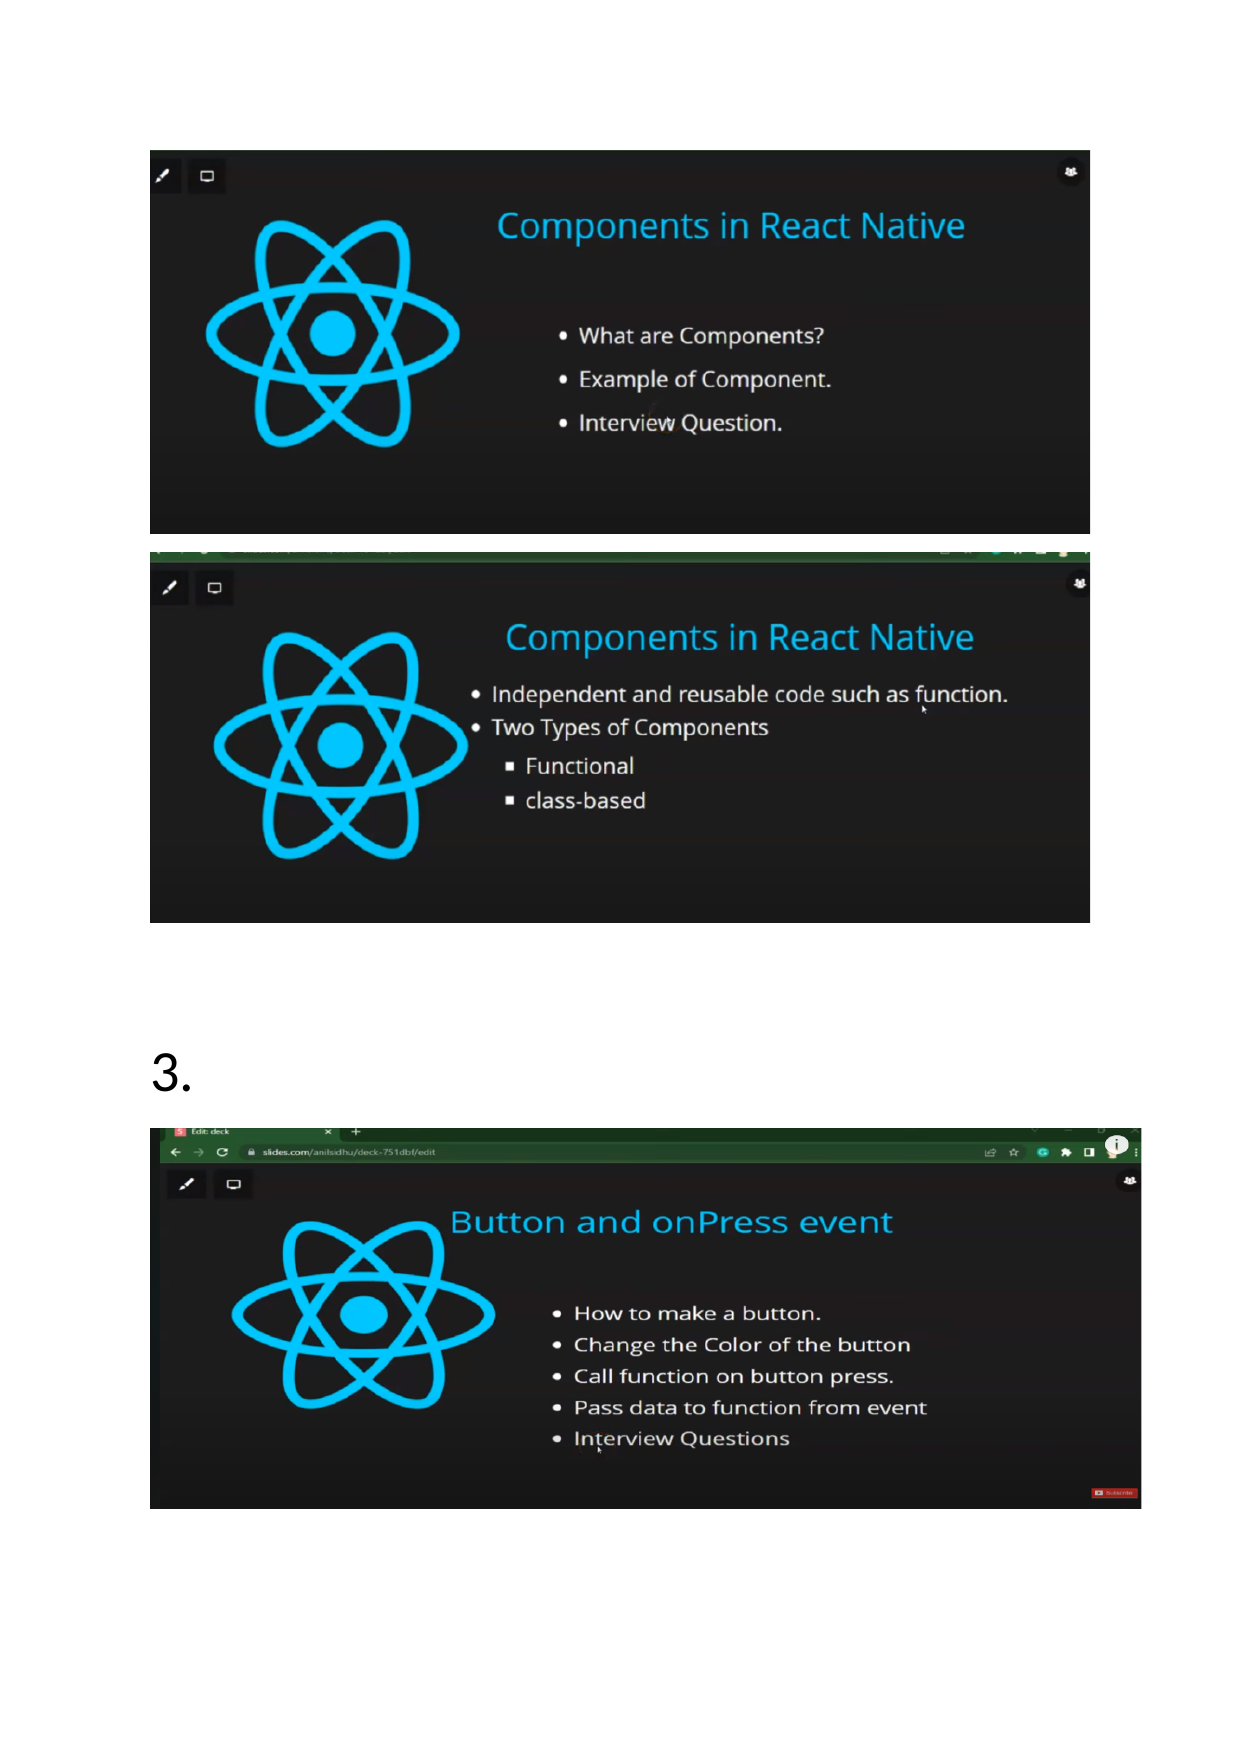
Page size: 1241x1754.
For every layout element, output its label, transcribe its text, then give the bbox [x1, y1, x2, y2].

picture [150, 552, 1091, 923]
picture [150, 1128, 1142, 1509]
picture [150, 150, 1091, 534]
text 3. [150, 1035, 1090, 1106]
